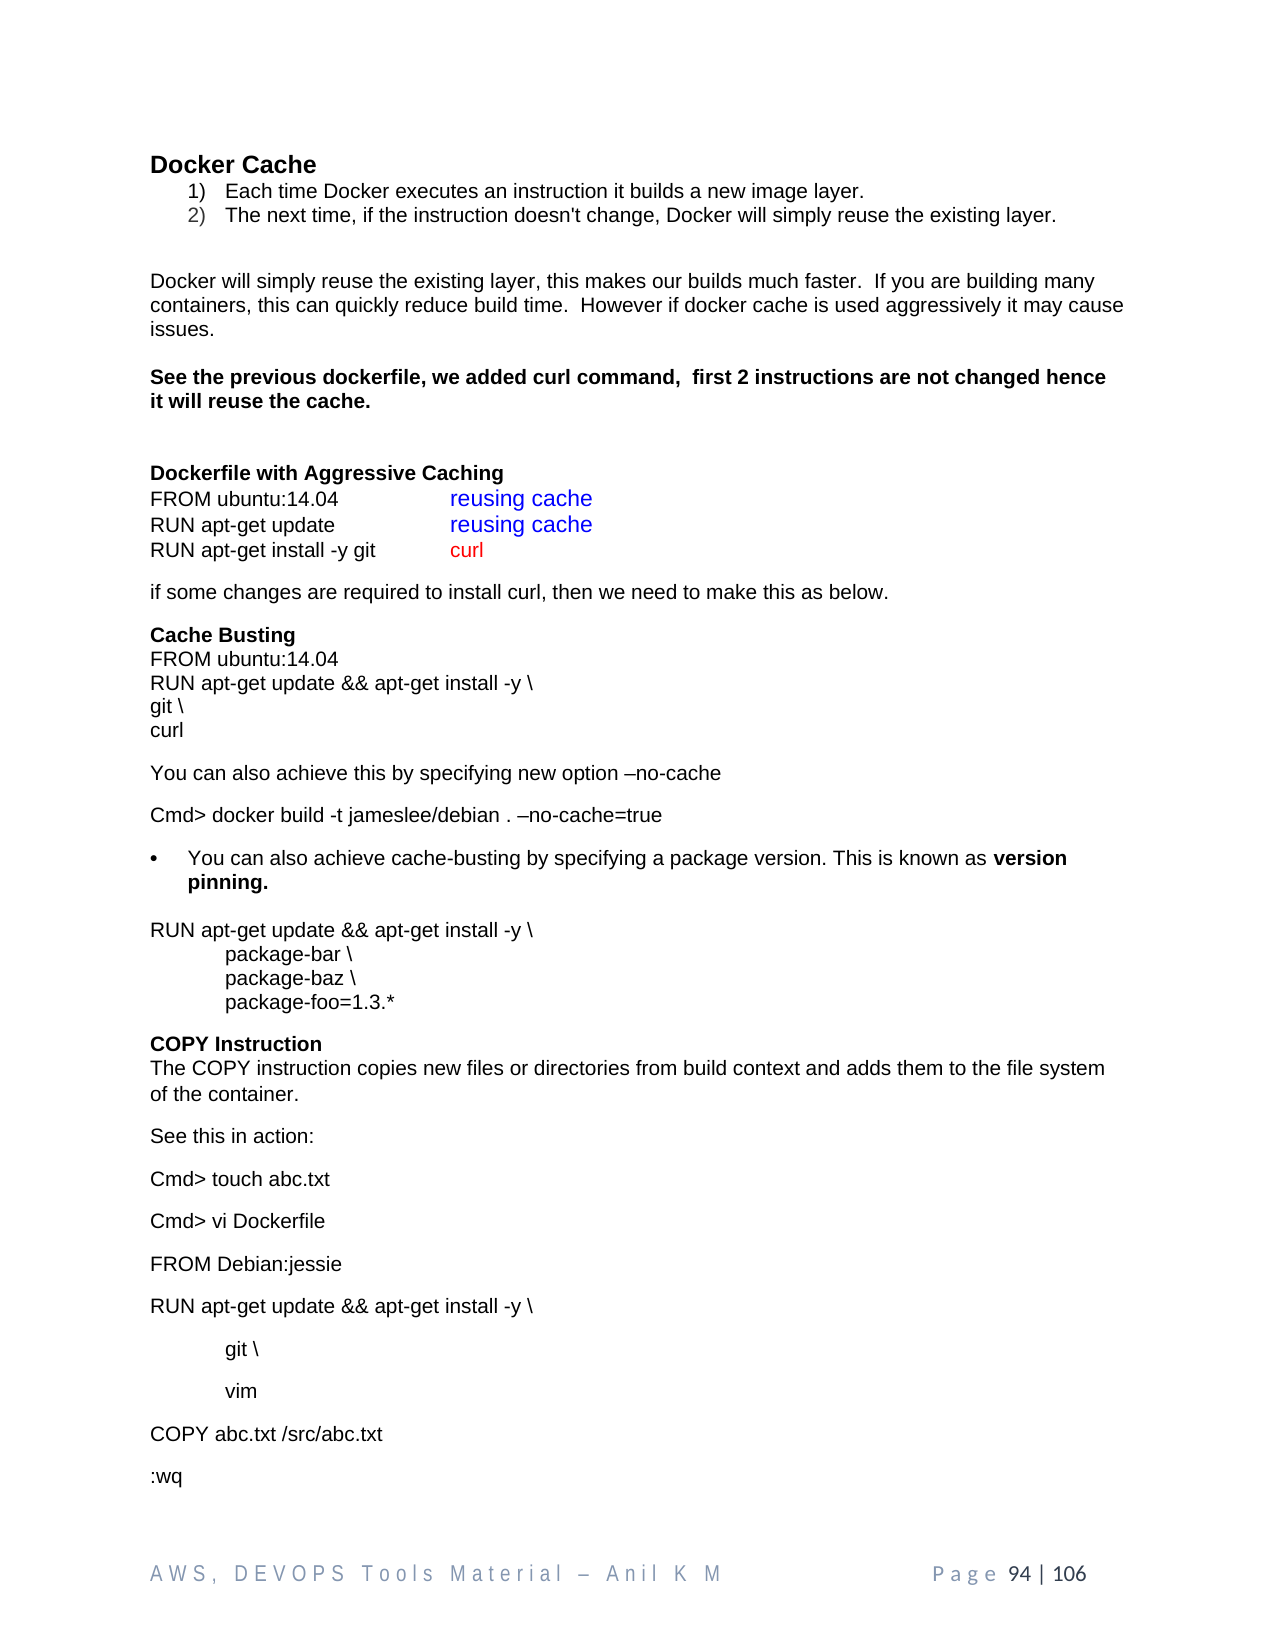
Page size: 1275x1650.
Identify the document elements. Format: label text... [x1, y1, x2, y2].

text if some changes are required to install curl, then we need to make this as below. [150, 580, 1125, 604]
text RUN apt-get update reusing cache [150, 511, 1125, 537]
list Each time Docker executes an instruction it builds a new image layer. [187, 179, 1125, 203]
text RUN apt-get install -y git curl [150, 537, 1125, 561]
text RUN apt-get update && apt-get install -y \ [150, 1294, 1125, 1318]
text Docker Cache [150, 150, 1125, 179]
text Cmd> vi Dockerfile [150, 1209, 1125, 1233]
text package-foo=1.3.* [150, 989, 1125, 1013]
text FROM ubuntu:14.04 [150, 646, 1125, 670]
text FROM Debian:jessie [150, 1252, 1125, 1276]
text The COPY instruction copies new files or directories from build context and adds them to the file system of the container. [150, 1056, 1125, 1106]
text package-baz \ [150, 966, 1125, 989]
list The next time, if the instruction doesn't change, Docker will simply reuse the existing layer. [187, 203, 1125, 227]
text FROM ubuntu:14.04 reusing cache [150, 485, 1125, 511]
text RUN apt-get update && apt-get install -y \ [150, 670, 1125, 694]
text COPY abc.txt /src/abc.txt [150, 1422, 1125, 1446]
text Dockerfile with Aggressive Caching [150, 461, 1125, 485]
text Cache Busting [150, 622, 1125, 646]
text RUN apt-get update && apt-get install -y \ [150, 918, 1125, 942]
text COPY Instruction [150, 1032, 1125, 1056]
text See this in action: [150, 1124, 1125, 1148]
text vim [150, 1379, 1125, 1403]
text :wq [150, 1464, 1125, 1488]
text Cmd> touch abc.txt [150, 1167, 1125, 1191]
text package-bar \ [150, 942, 1125, 966]
text git \ [150, 694, 1125, 718]
text You can also achieve this by specifying new option –no-cache [150, 761, 1125, 785]
text See the previous dockerfile, we added curl command, first 2 instructions are not changed hence it will reuse the cache. [150, 365, 1125, 413]
text curl [150, 718, 1125, 742]
text git \ [150, 1337, 1125, 1361]
text Docker will simply reuse the existing layer, this makes our builds much faster. If you are building many containers, this can quickly reduce build time. However if docker cache is used aggressively it may cause issues. [150, 269, 1125, 341]
list You can also achieve cache-busting by specifying a package version. This is known as version pinning. [150, 846, 1125, 894]
text Cmd> docker build -t jameslee/debian . –no-cache=true [150, 803, 1125, 827]
